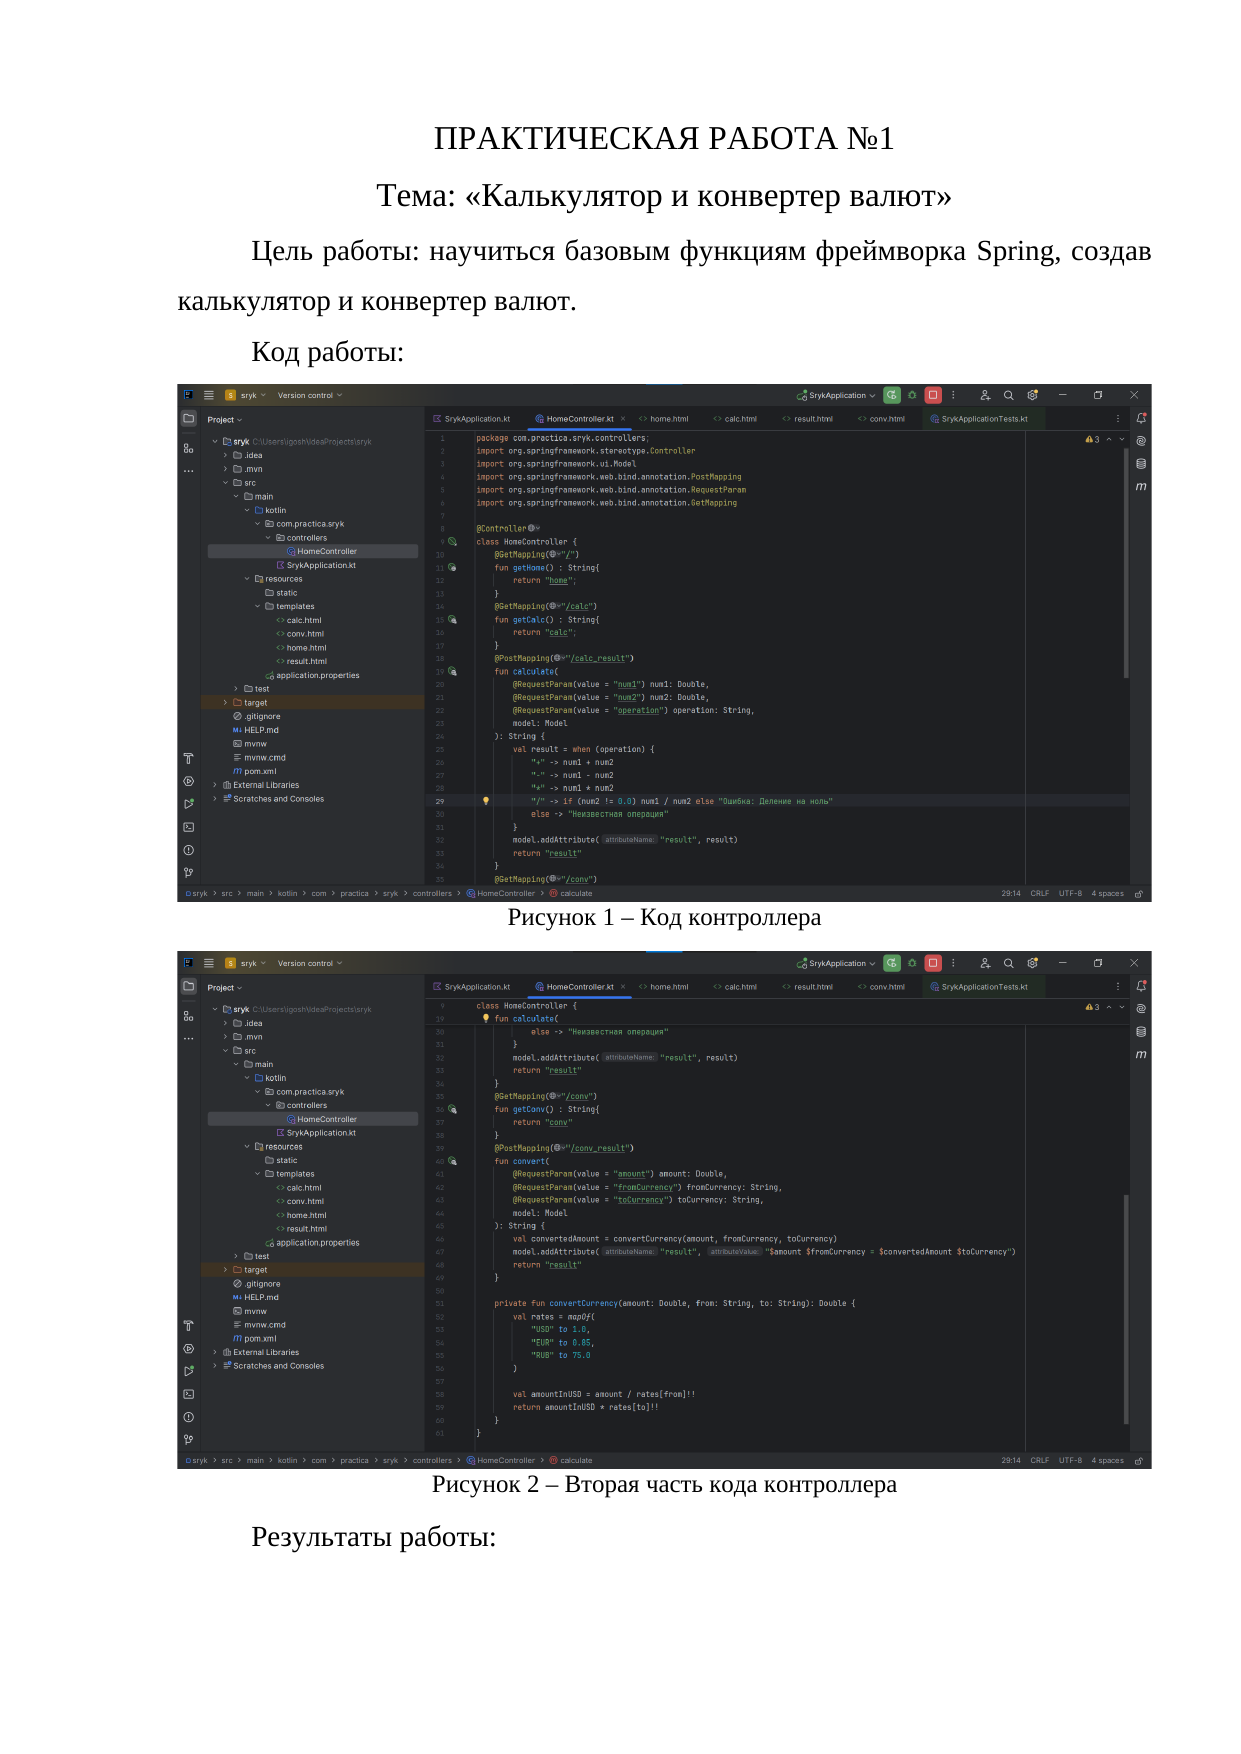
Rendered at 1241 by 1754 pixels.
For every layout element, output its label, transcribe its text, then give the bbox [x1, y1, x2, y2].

picture [177, 951, 1152, 1469]
text Тема: «Калькулятор и конвертер валют» [177, 176, 1152, 214]
text Рисунок 2 – Вторая часть кода контроллера [177, 1469, 1152, 1498]
text Результаты работы: [177, 1519, 1152, 1552]
text Рисунок 1 – Код контроллера [177, 902, 1152, 931]
subtitle ПРАКТИЧЕСКАЯ РАБОТА №1 [177, 118, 1152, 156]
text Цель работы: научиться базовым функциям фреймворка Spring, создав калькулятор и конвертер валют. [177, 233, 1152, 317]
text Код работы: [177, 334, 1152, 367]
picture [177, 384, 1152, 902]
